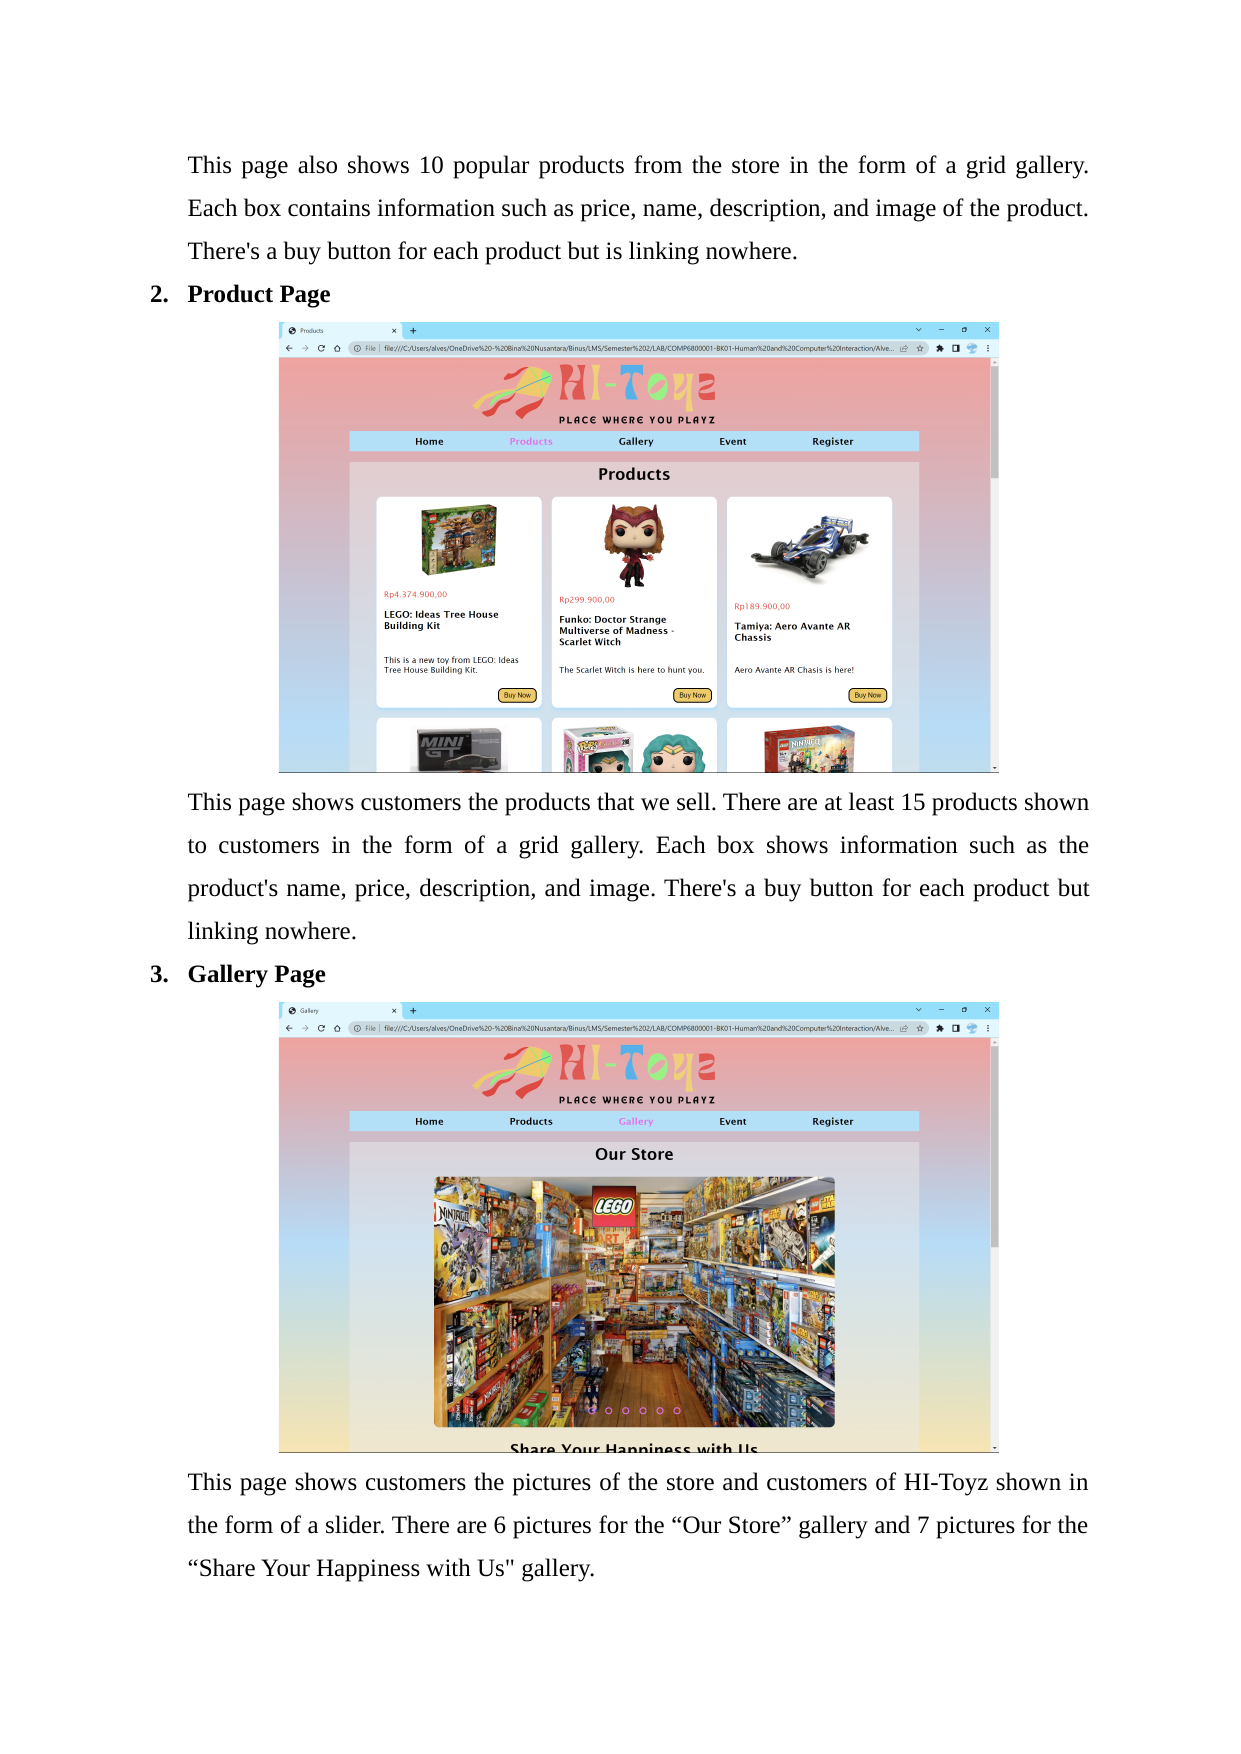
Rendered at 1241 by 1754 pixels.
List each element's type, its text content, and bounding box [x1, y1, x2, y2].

list This page shows customers the pictures of the store and customers of HI-Toyz shown in the form of a slider. There are 6 pictures for the “Our Store” gallery and 7 pictures for the “Share Your Happiness with Us" gallery. [187, 1467, 1090, 1582]
list Gallery Page [150, 959, 1090, 988]
list Product Page [150, 279, 1090, 308]
list This page also shows 10 popular products from the store in the form of a grid gallery. Each box contains information such as price, name, description, and image of the product. There's a buy button for each product but is linking nowhere. [187, 150, 1090, 265]
list This page shows customers the products that we sell. There are at least 15 products shown to customers in the form of a grid gallery. Each box shows information such as the product's name, price, description, and image. There's a buy button for each product but linking nowhere. [187, 787, 1090, 945]
picture [278, 322, 999, 773]
picture [278, 1002, 999, 1453]
